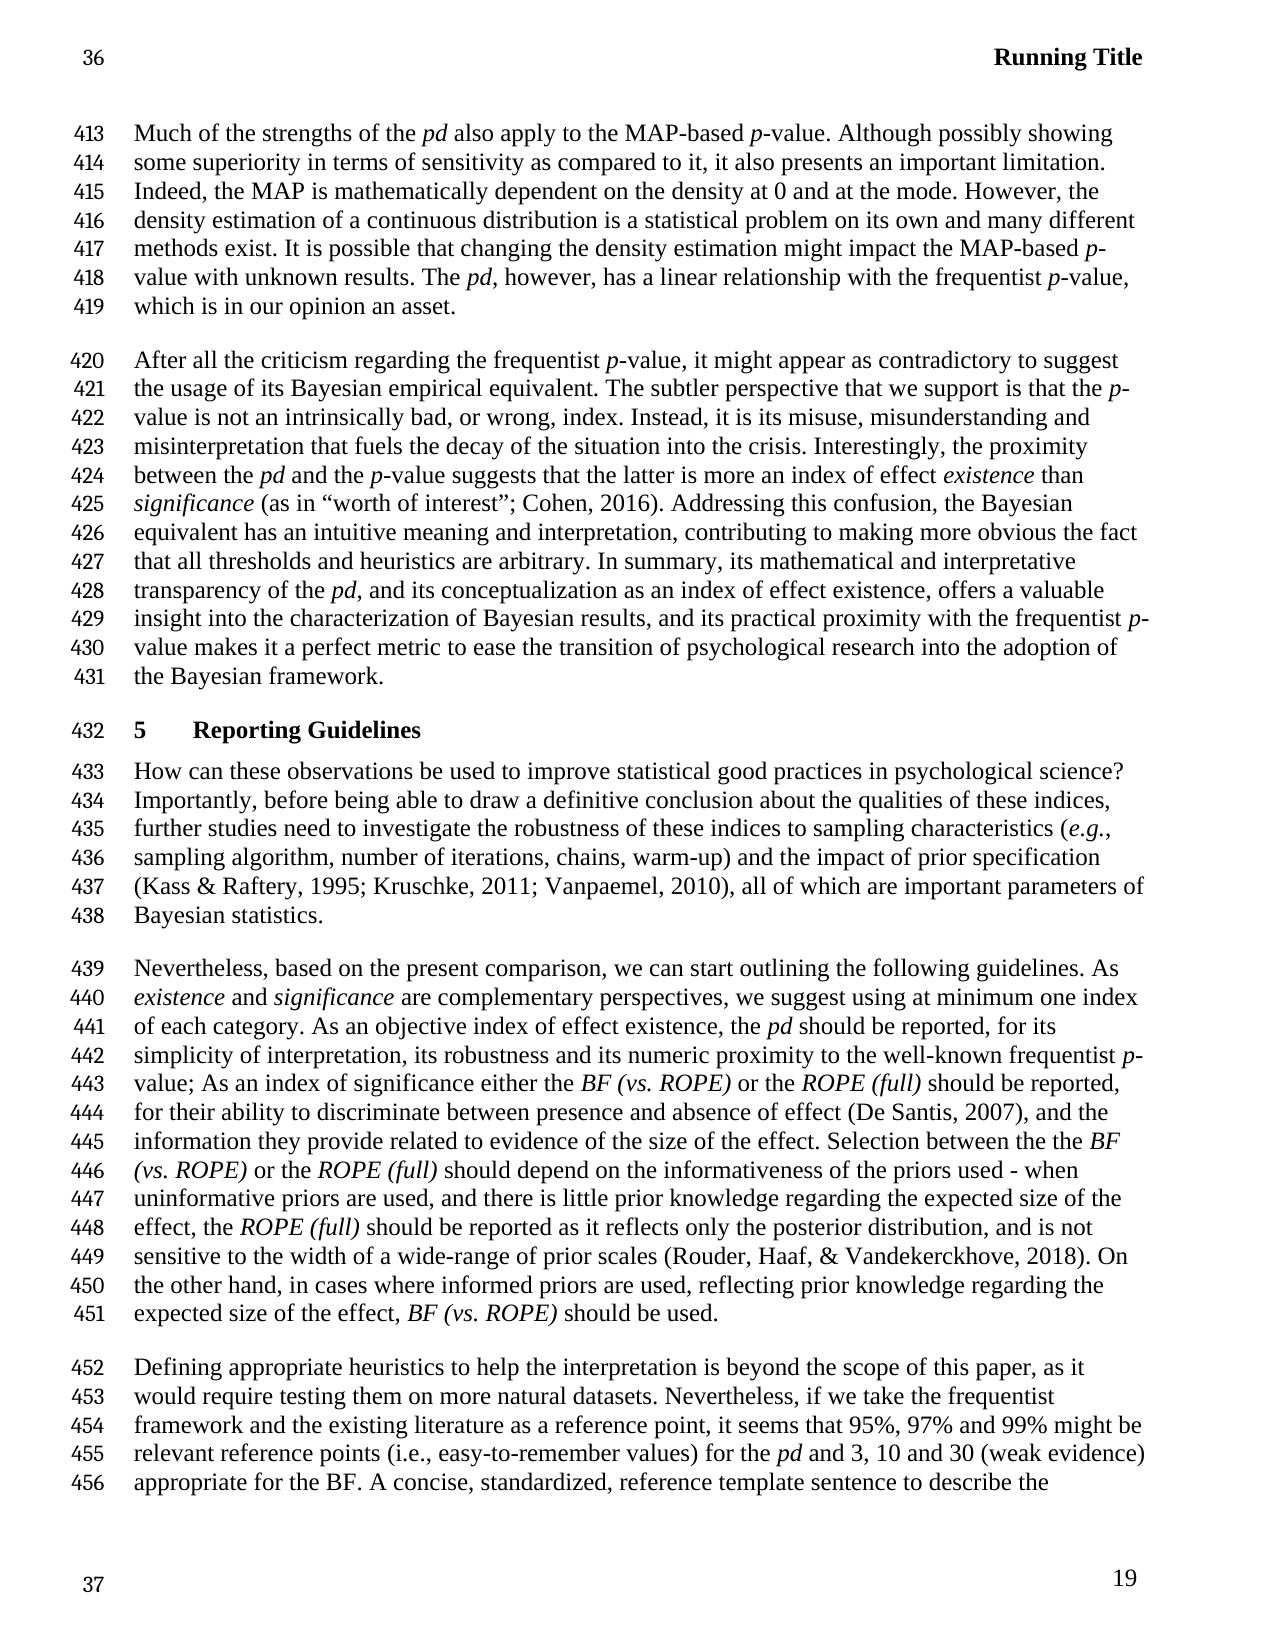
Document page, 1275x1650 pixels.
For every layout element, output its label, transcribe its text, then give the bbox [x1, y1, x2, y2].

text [133, 1352, 1152, 1496]
text Much of the strengths of the pd also apply to the MAP-based p-value. Although possibly showing some superiority in terms of sensitivity as compared to it, it also presents an important limitation. Indeed, the MAP is mathematically dependent on the density at 0 and at the mode. However, the density estimation of a continuous distribution is a statistical problem on its own and many different methods exist. It is possible that changing the density estimation might impact the MAP-based p-value with unknown results. The pd, however, has a linear relationship with the frequentist p-value, which is in our opinion an asset. [133, 118, 1152, 320]
text Nevertheless, based on the present comparison, we can start outlining the following guidelines. As existence and significance are complementary perspectives, we suggest using at minimum one index of each category. As an objective index of effect existence, the pd should be reported, for its simplicity of interpretation, its robustness and its numeric proximity to the well-known frequentist p-value; As an index of significance either the BF (vs. ROPE) or the ROPE (full) should be reported, for their ability to discriminate between presence and absence of effect (De Santis, 2007), and the information they provide related to evidence of the size of the effect. Selection between the the BF (vs. ROPE) or the ROPE (full) should depend on the informativeness of the priors used - when uninformative priors are used, and there is little prior knowledge regarding the expected size of the effect, the ROPE (full) should be reported as it reflects only the posterior distribution, and is not sensitive to the width of a wide-range of prior scales (Rouder, Haaf, & Vandekerckhove, 2018). On the other hand, in cases where informed priors are used, reflecting prior knowledge regarding the expected size of the effect, BF (vs. ROPE) should be used. [133, 953, 1152, 1327]
text After all the criticism regarding the frequentist p-value, it might appear as contradictory to suggest the usage of its Bayesian empirical equivalent. The subtler perspective that we support is that the p-value is not an intrinsically bad, or wrong, index. Instead, it is its misuse, misunderstanding and misinterpretation that fuels the decay of the situation into the crisis. Interestingly, the proximity between the pd and the p-value suggests that the latter is more an index of effect existence than significance (as in “worth of interest”; Cohen, 2016). Addressing this confusion, the Bayesian equivalent has an intuitive meaning and interpretation, contributing to making more obvious the fact that all thresholds and heuristics are arbitrary. In summary, its mathematical and interpretative transparency of the pd, and its conceptualization as an index of effect existence, offers a valuable insight into the characterization of Bayesian results, and its practical proximity with the frequentist p-value makes it a perfect metric to ease the transition of psychological research into the adoption of the Bayesian framework. [133, 345, 1152, 690]
subtitle Reporting Guidelines [133, 715, 1152, 743]
text How can these observations be used to improve statistical good practices in psychological science? Importantly, before being able to draw a definitive conclusion about the qualities of these indices, further studies need to investigate the robustness of these indices to sampling characteristics (e.g., sampling algorithm, number of iterations, chains, warm-up) and the impact of prior specification (Kass & Raftery, 1995; Kruschke, 2011; Vanpaemel, 2010), all of which are important parameters of Bayesian statistics. [133, 756, 1152, 928]
